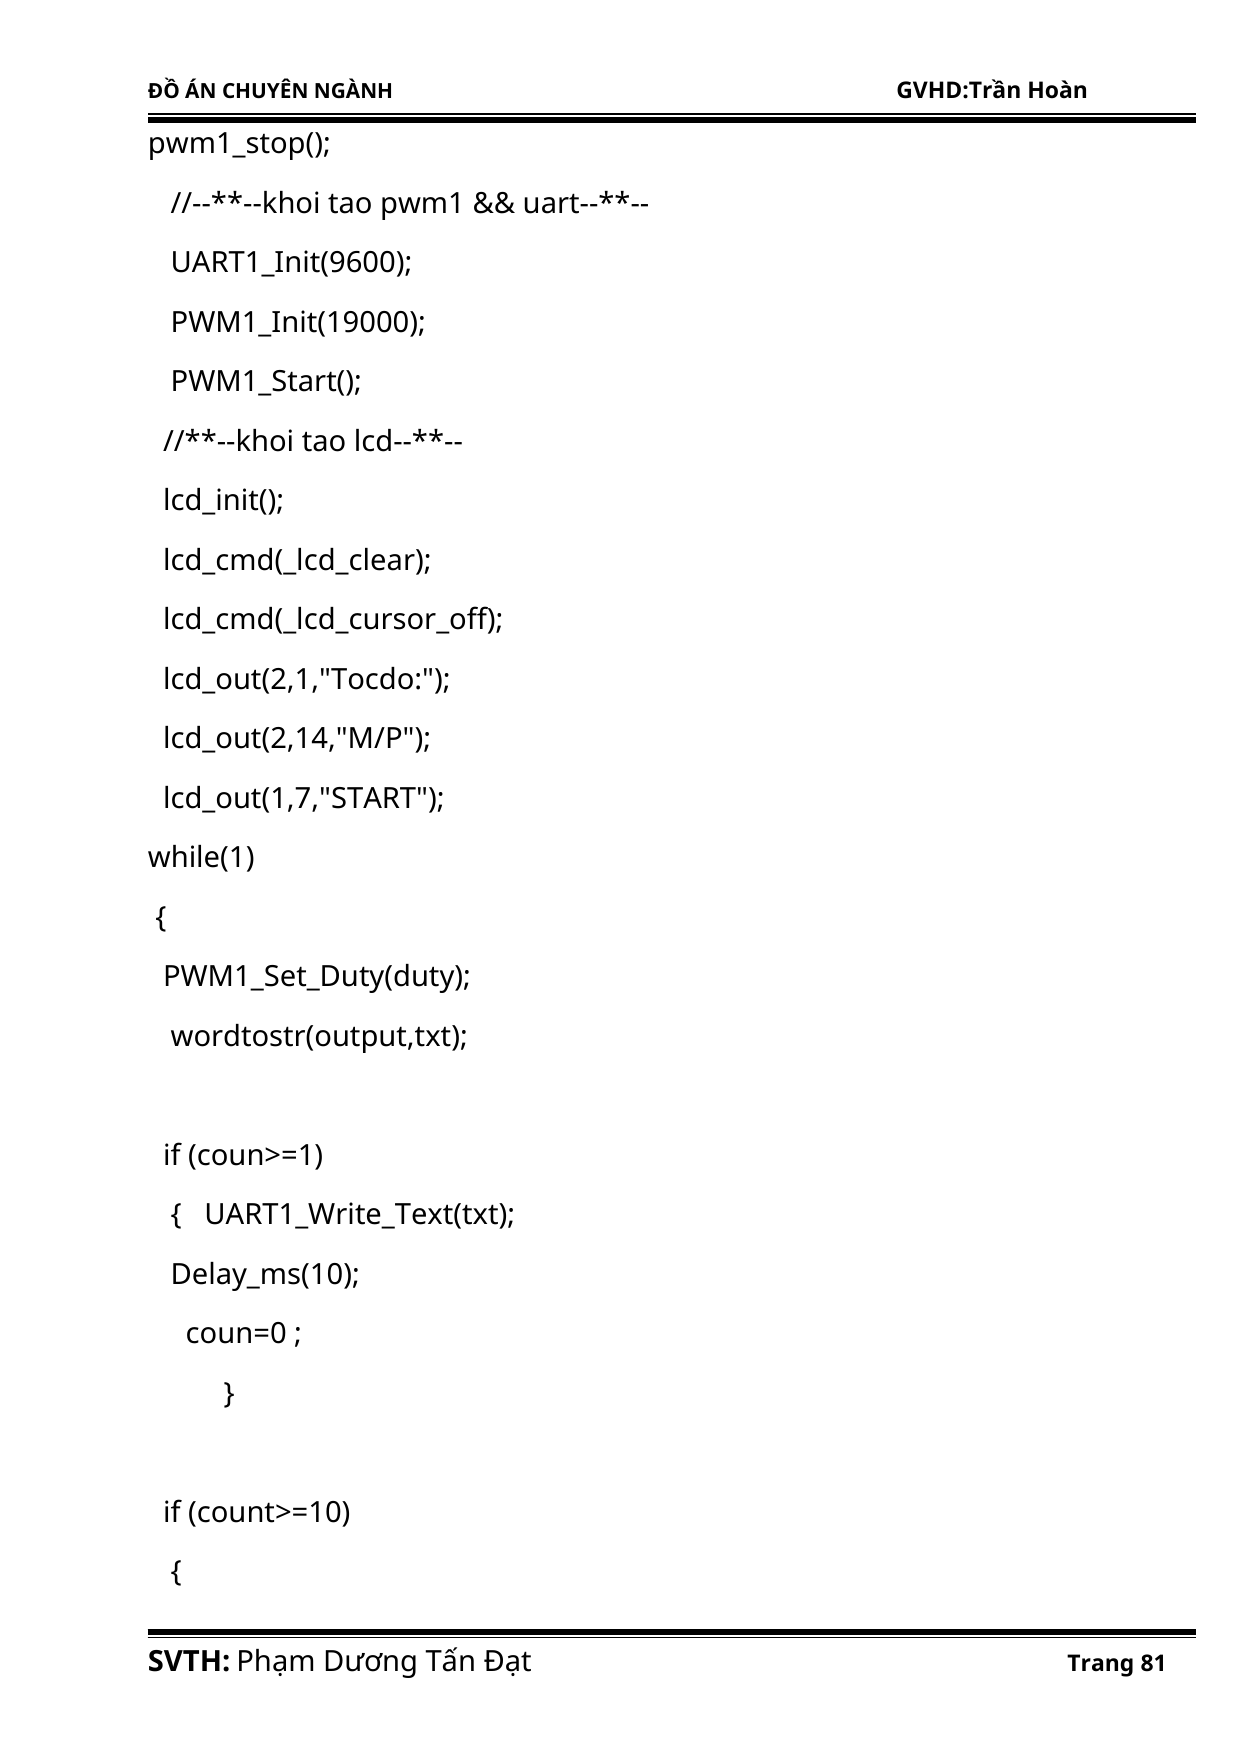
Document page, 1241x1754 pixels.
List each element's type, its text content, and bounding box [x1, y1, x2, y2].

text { [148, 1550, 1196, 1590]
text { UART1_Write_Text(txt); [148, 1193, 1196, 1233]
text lcd_cmd(_lcd_clear); [148, 539, 1196, 579]
text if (coun>=1) [148, 1134, 1196, 1174]
text coun=0 ; [148, 1312, 1196, 1352]
text PWM1_Set_Duty(duty); [148, 956, 1196, 995]
text //**--khoi tao lcd--**-- [148, 420, 1196, 460]
text pwm1_stop(); [148, 123, 1196, 162]
text PWM1_Start(); [148, 361, 1196, 400]
text lcd_out(2,14,"M/P"); [148, 718, 1196, 757]
text lcd_out(2,1,"Tocdo:"); [148, 658, 1196, 698]
text //--**--khoi tao pwm1 && uart--**-- [148, 182, 1196, 222]
text UART1_Init(9600); [148, 242, 1196, 281]
text while(1) [148, 837, 1196, 876]
text lcd_init(); [148, 480, 1196, 519]
text wordtostr(output,txt); [148, 1015, 1196, 1055]
text if (count>=10) [148, 1491, 1196, 1531]
text Delay_ms(10); [148, 1253, 1196, 1293]
text { [148, 896, 1196, 936]
text } [148, 1372, 1196, 1412]
text lcd_cmd(_lcd_cursor_off); [148, 599, 1196, 638]
text PWM1_Init(19000); [148, 301, 1196, 341]
text lcd_out(1,7,"START"); [148, 777, 1196, 817]
